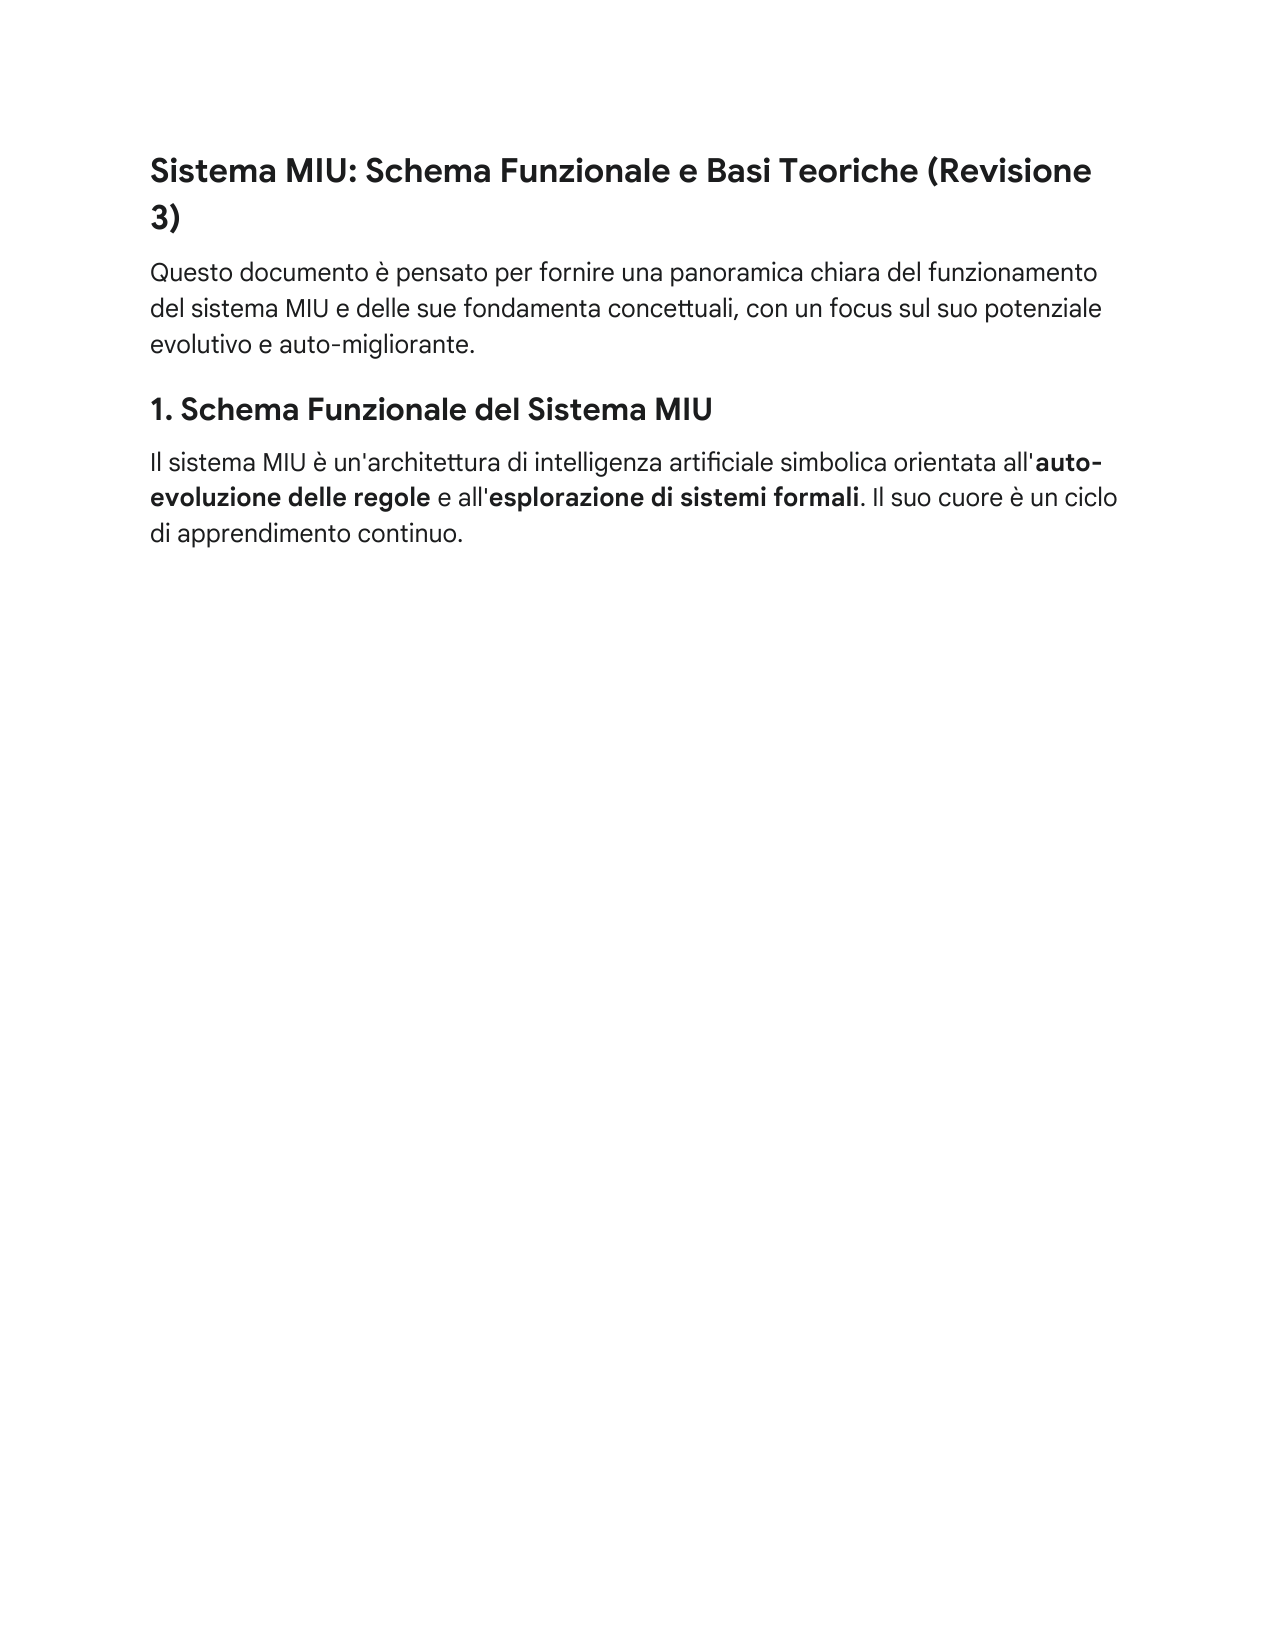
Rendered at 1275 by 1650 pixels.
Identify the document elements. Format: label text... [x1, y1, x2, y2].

subtitle 1. Schema Funzionale del Sistema MIU [150, 390, 1125, 429]
subtitle Sistema MIU: Schema Funzionale e Basi Teoriche (Revisione 3) [150, 150, 1125, 239]
text Questo documento è pensato per fornire una panoramica chiara del funzionamento del sistema MIU e delle sue fondamenta concettuali, con un focus sul suo potenziale evolutivo e auto-migliorante. [150, 258, 1125, 361]
text Il sistema MIU è un'architettura di intelligenza artificiale simbolica orientata all'auto-evoluzione delle regole e all'esplorazione di sistemi formali. Il suo cuore è un ciclo di apprendimento continuo. [150, 447, 1125, 550]
